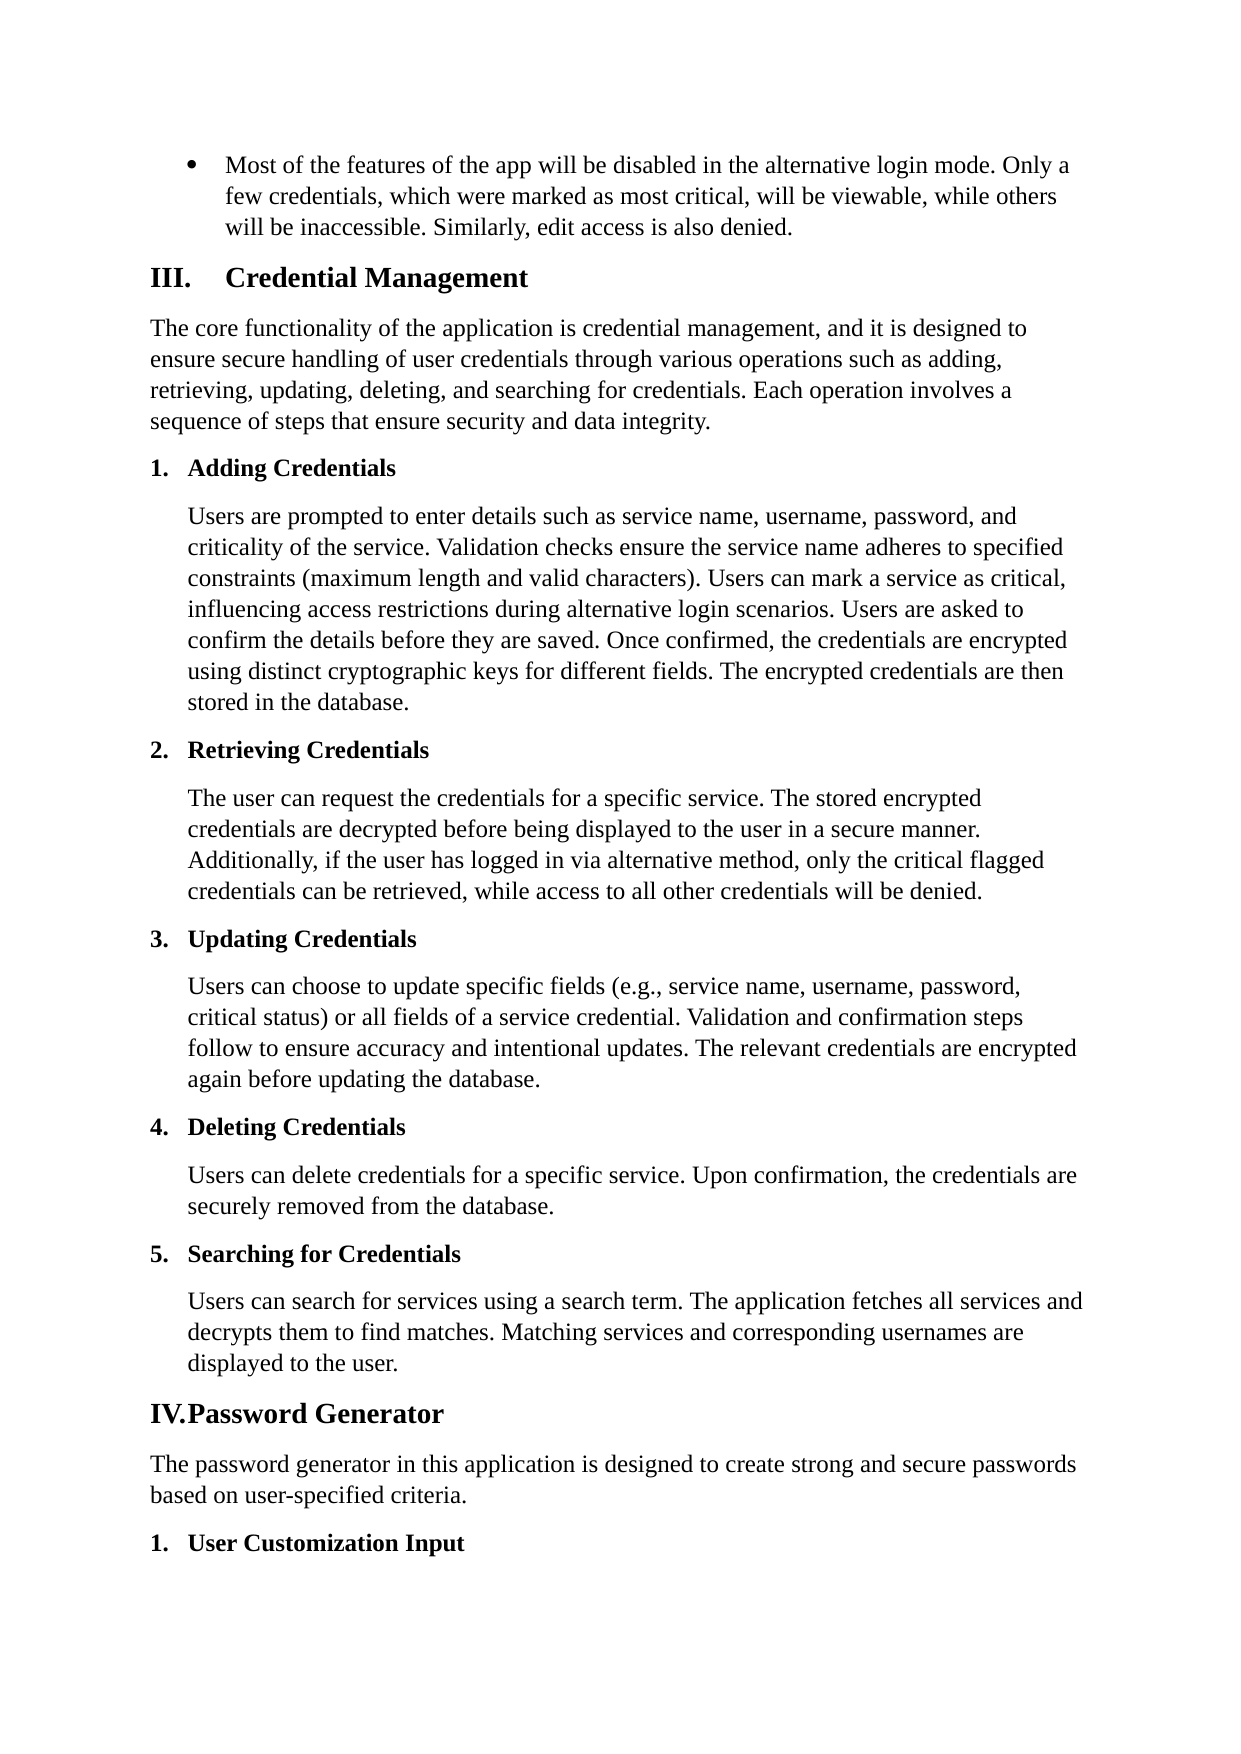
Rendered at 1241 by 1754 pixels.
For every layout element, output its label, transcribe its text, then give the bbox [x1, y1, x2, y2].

list The user can request the credentials for a specific service. The stored encrypted credentials are decrypted before being displayed to the user in a secure manner. Additionally, if the user has logged in via alternative method, only the critical flagged credentials can be retrieved, while access to all other credentials will be denied. [187, 783, 1090, 905]
text The core functionality of the application is credential management, and it is designed to ensure secure handling of user credentials through various operations such as adding, retrieving, updating, deleting, and searching for credentials. Each operation involves a sequence of steps that ensure security and data integrity. [150, 313, 1090, 434]
list Adding Credentials [150, 453, 1090, 482]
list Searching for Credentials [150, 1239, 1090, 1267]
list User Customization Input [150, 1528, 1090, 1556]
list Users can search for services using a search term. The application fetches all services and decrypts them to find matches. Matching services and corresponding usernames are displayed to the user. [187, 1286, 1090, 1377]
list Retrieving Credentials [150, 735, 1090, 764]
text The password generator in this application is designed to create strong and secure passwords based on user-specified criteria. [150, 1449, 1090, 1509]
list Users can delete credentials for a specific service. Upon confirmation, the credentials are securely removed from the database. [187, 1160, 1090, 1220]
list Most of the features of the app will be disabled in the alternative login mode. Only a few credentials, which were marked as most critical, will be viewable, while others will be inaccessible. Similarly, edit access is also denied. [187, 150, 1090, 241]
list Updating Credentials [150, 924, 1090, 952]
list Users can choose to update specific fields (e.g., service name, username, password, critical status) or all fields of a service credential. Validation and confirmation steps follow to ensure accuracy and intentional updates. The relevant credentials are encrypted again before updating the database. [187, 971, 1090, 1093]
list Password Generator [150, 1396, 1090, 1430]
list Deleting Credentials [150, 1112, 1090, 1141]
list Users are prompted to enter details such as service name, username, password, and criticality of the service. Validation checks ensure the service name adheres to specified constraints (maximum length and valid characters). Users can mark a service as critical, influencing access restrictions during alternative login scenarios. Users are asked to confirm the details before they are saved. Once confirmed, the credentials are encrypted using distinct cryptographic keys for different fields. The encrypted credentials are then stored in the database. [187, 501, 1090, 716]
list Credential Management [150, 260, 1090, 293]
